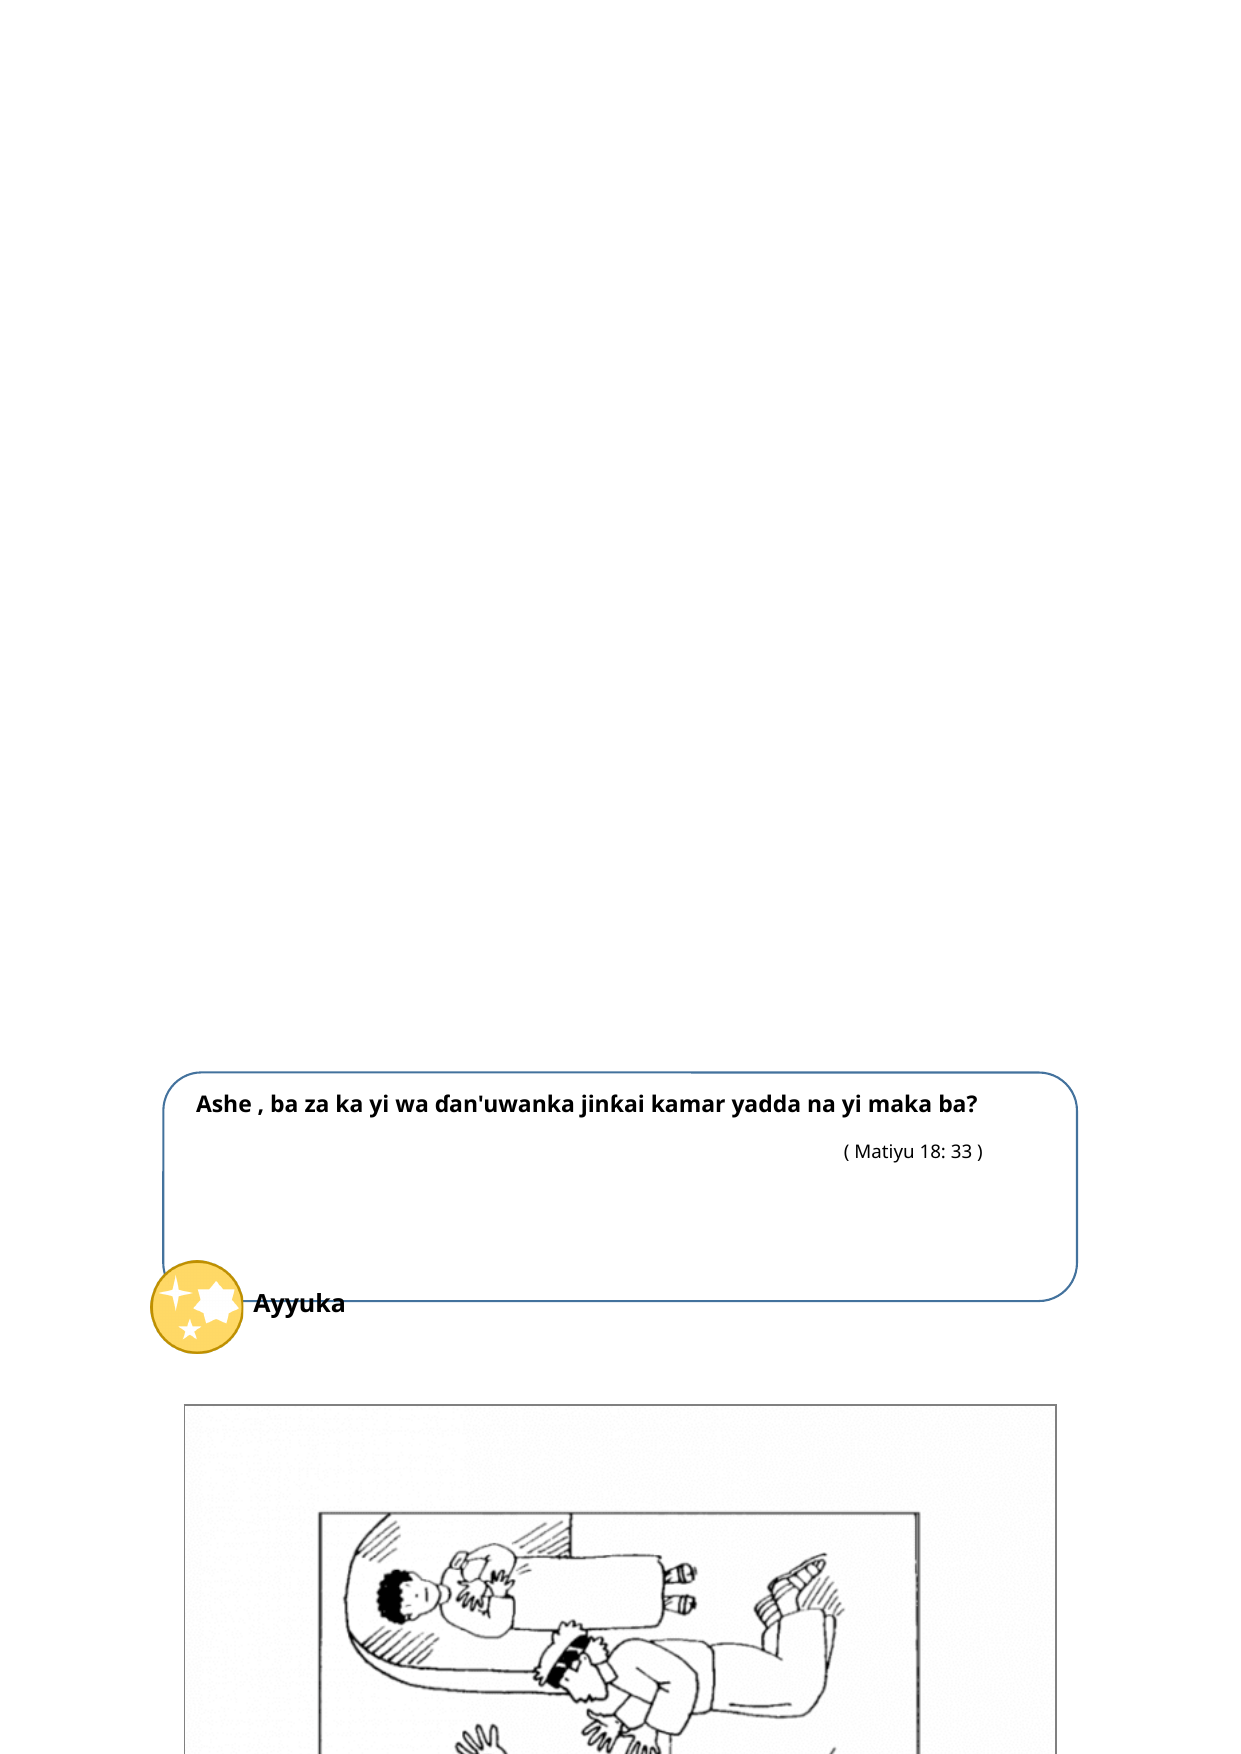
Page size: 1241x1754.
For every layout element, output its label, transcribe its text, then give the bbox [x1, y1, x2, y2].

text Ashe , ba za ka yi wa ɗan'uwanka jinƙai kamar yadda na yi maka ba? [150, 1088, 1090, 1119]
picture [150, 1260, 244, 1354]
picture [185, 1406, 1055, 1754]
text ( Matiyu 18: 33 ) [150, 1138, 1090, 1163]
text Ayyuka [244, 1286, 1090, 1320]
